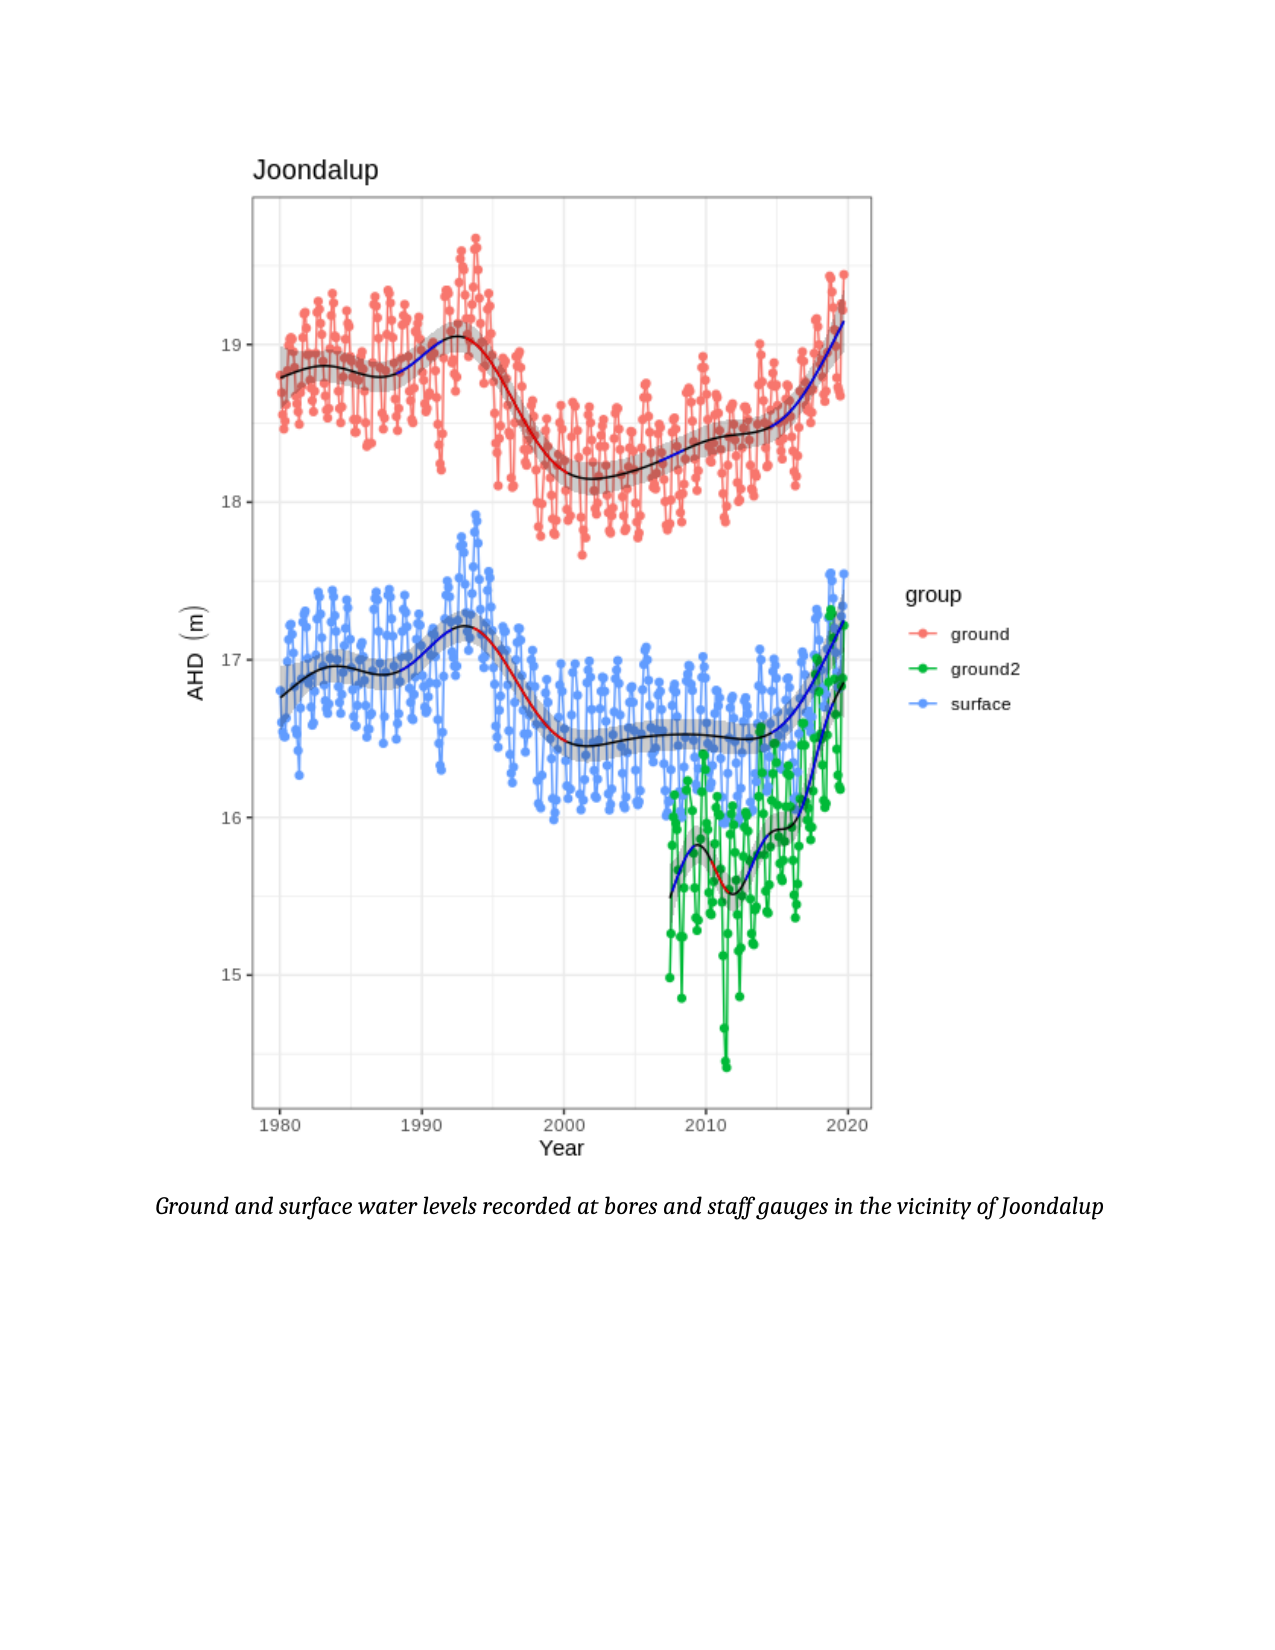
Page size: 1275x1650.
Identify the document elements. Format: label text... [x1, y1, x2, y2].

picture [168, 150, 1044, 1171]
text Ground and surface water levels recorded at bores and staff gauges in the vicinity of Joondalup [150, 1192, 1125, 1220]
